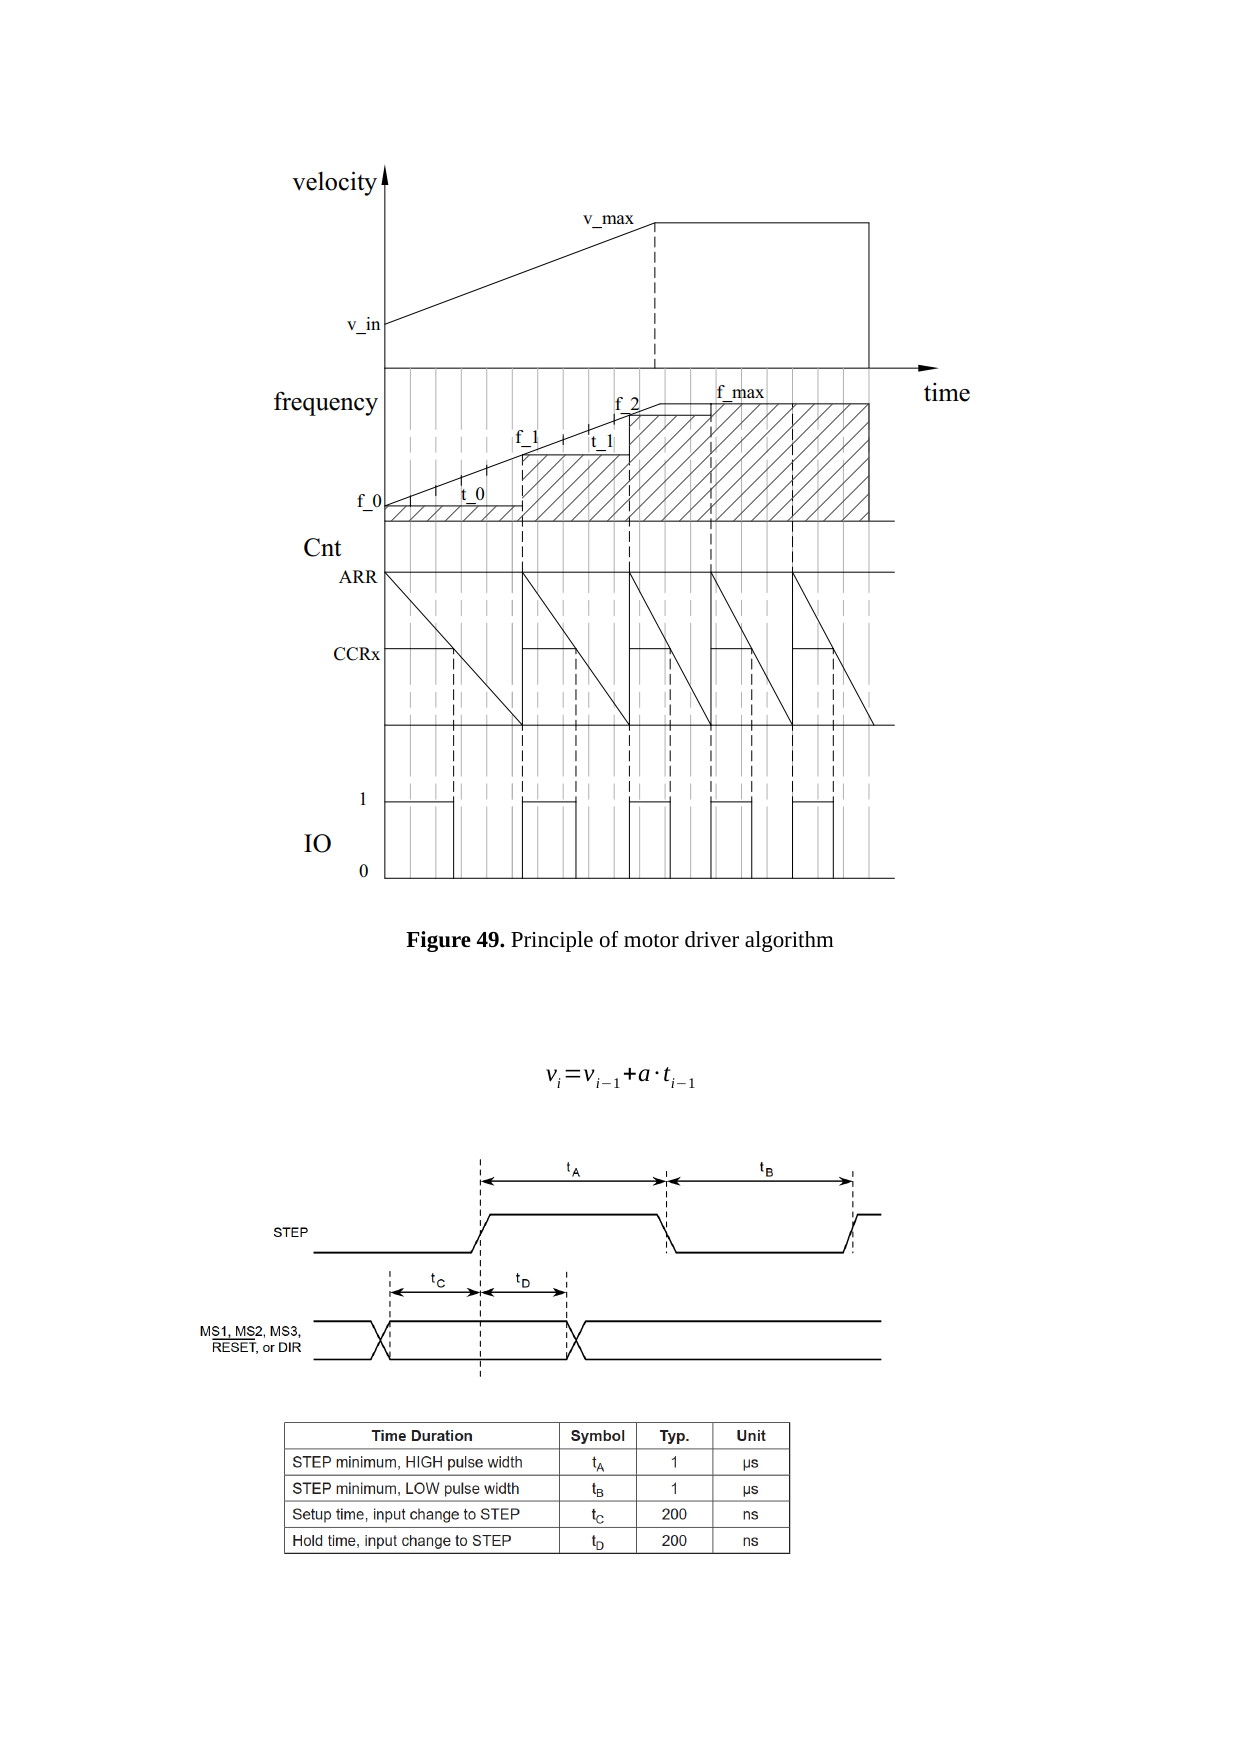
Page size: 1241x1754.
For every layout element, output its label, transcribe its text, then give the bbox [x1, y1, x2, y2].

picture [265, 162, 975, 881]
picture [187, 1150, 897, 1558]
